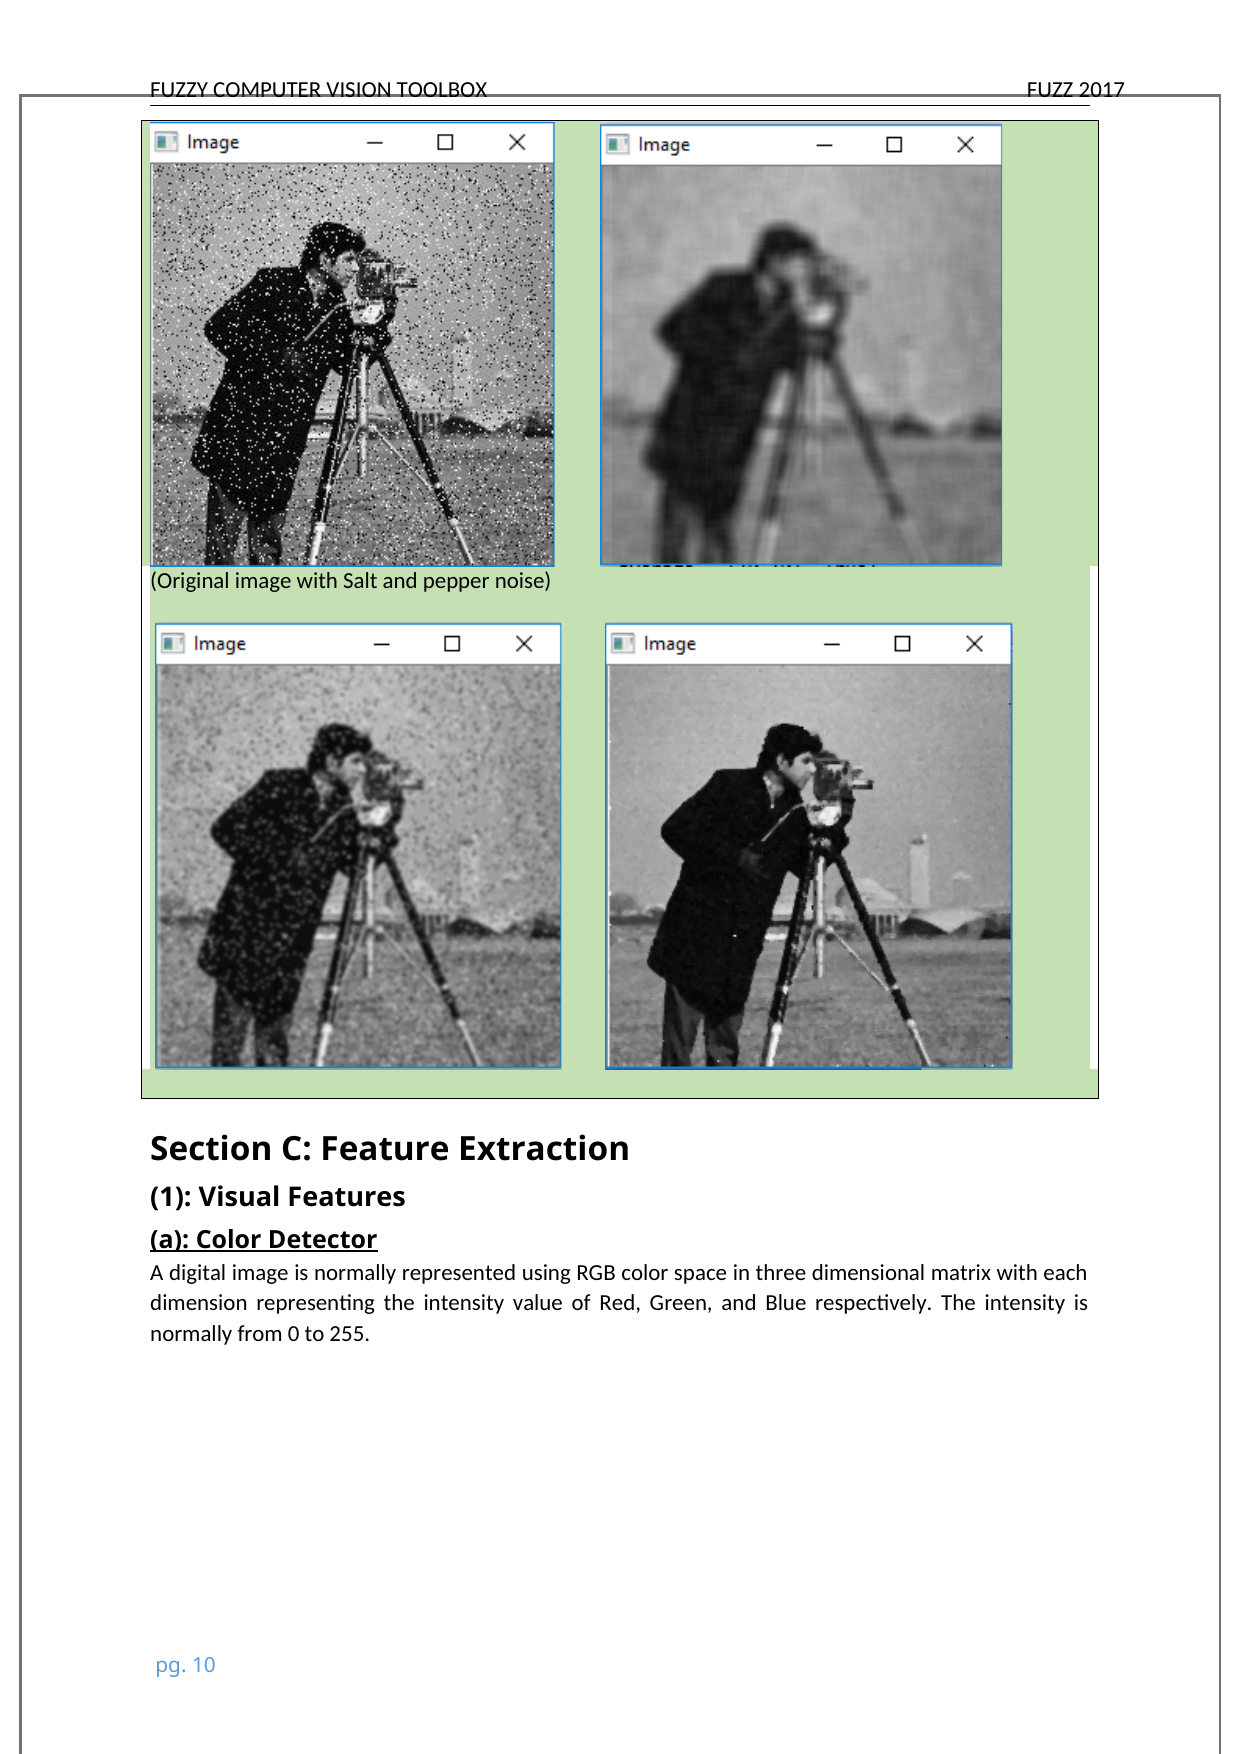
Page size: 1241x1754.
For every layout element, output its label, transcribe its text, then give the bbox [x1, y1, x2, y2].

picture [600, 121, 1003, 567]
text A digital image is normally represented using RGB color space in three dimensional matrix with each dimension representing the intensity value of Red, Green, and Blue respectively. The intensity is normally from 0 to 255. [150, 1258, 1090, 1347]
picture [605, 622, 1013, 1070]
subtitle (a): Color Detector [150, 1221, 1090, 1256]
subtitle (1): Visual Features [150, 1177, 1090, 1214]
text (Original image with Salt and pepper noise) [150, 566, 1090, 594]
subtitle Section C: Feature Extraction [150, 1124, 1090, 1170]
picture [150, 122, 555, 567]
picture [155, 622, 562, 1070]
